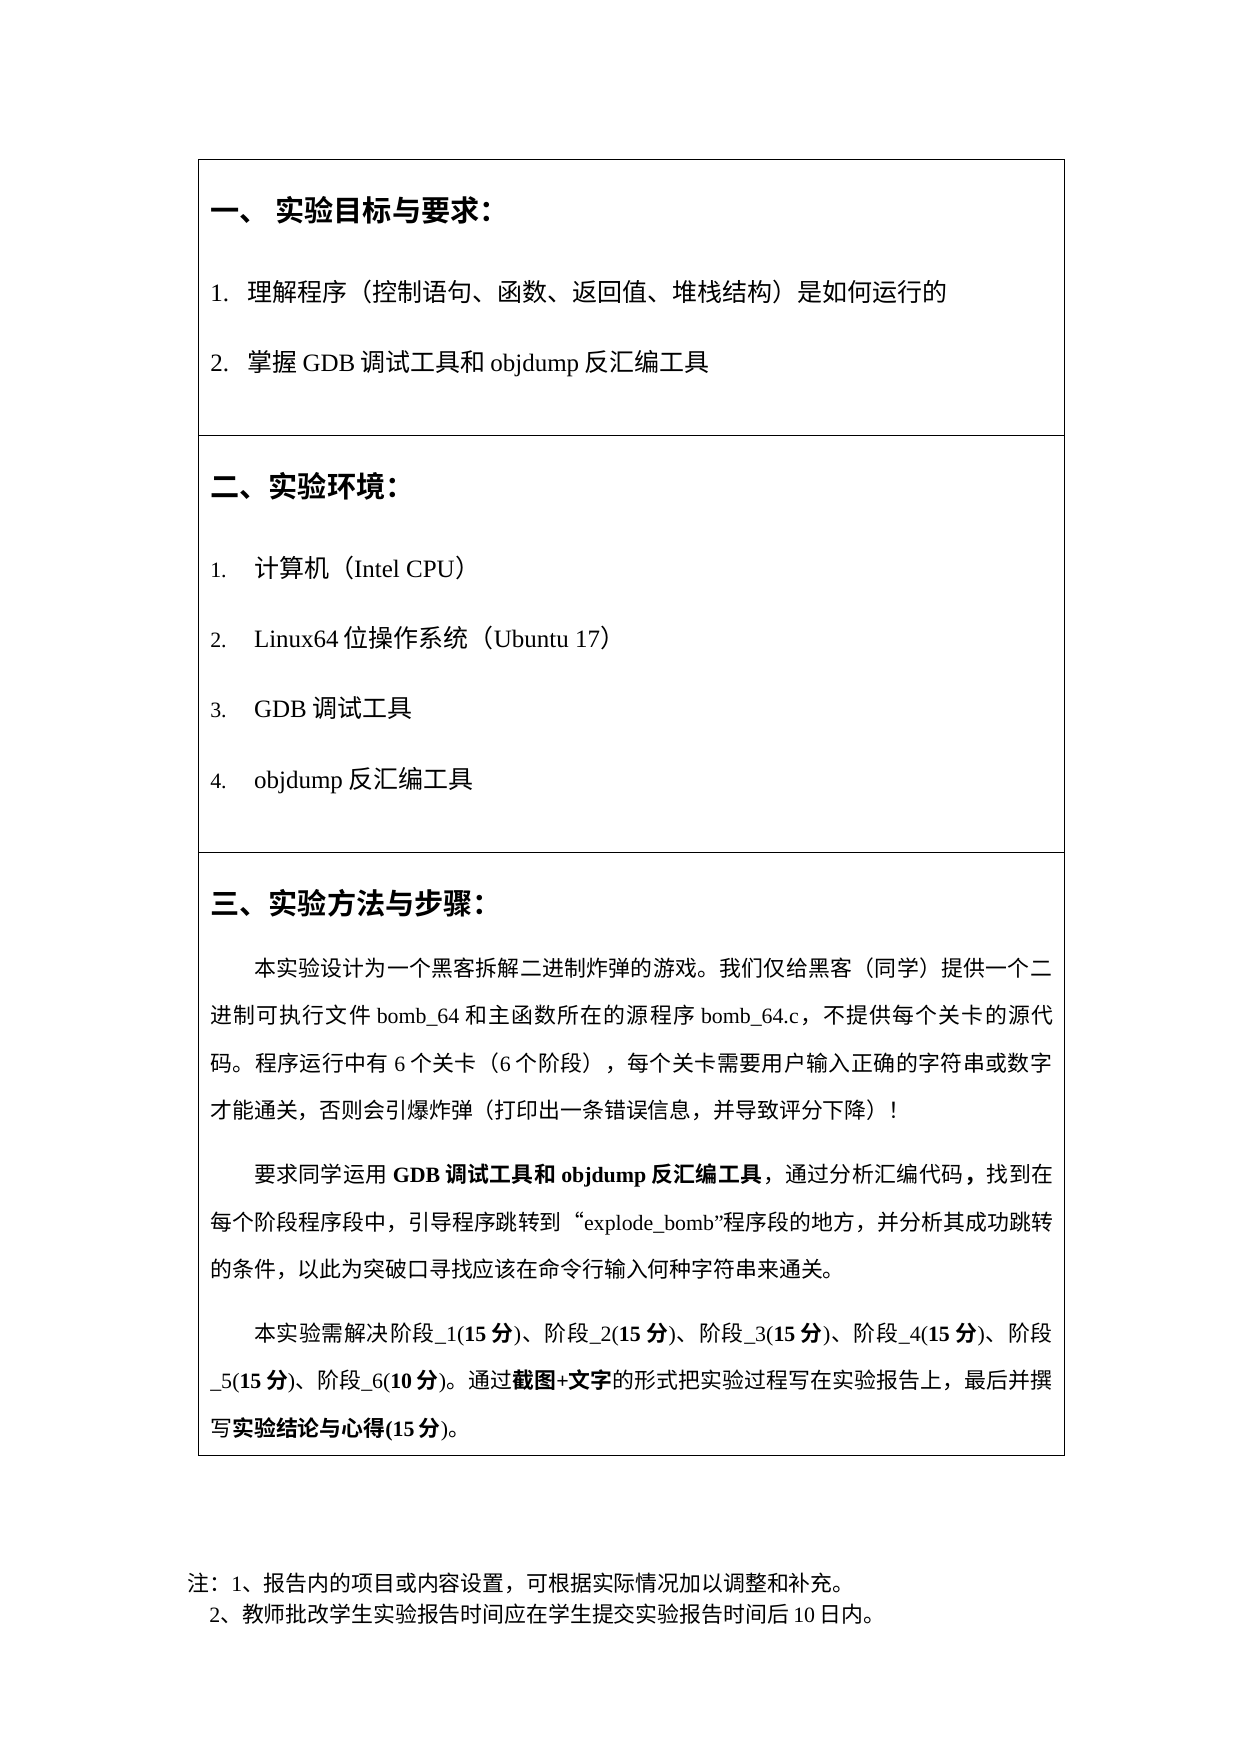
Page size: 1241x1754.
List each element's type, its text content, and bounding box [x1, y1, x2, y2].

table_header 一、 实验目标与要求： 理解程序（控制语句、函数、返回值、堆栈结构）是如何运行的 掌握GDB调试工具和objdump反汇编工具 [199, 160, 1064, 435]
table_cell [199, 853, 1064, 1455]
table_cell 二、实验环境： 计算机（Intel CPU） Linux64位操作系统（Ubuntu 17） GDB调试工具 objdump反汇编工具 [199, 436, 1064, 852]
